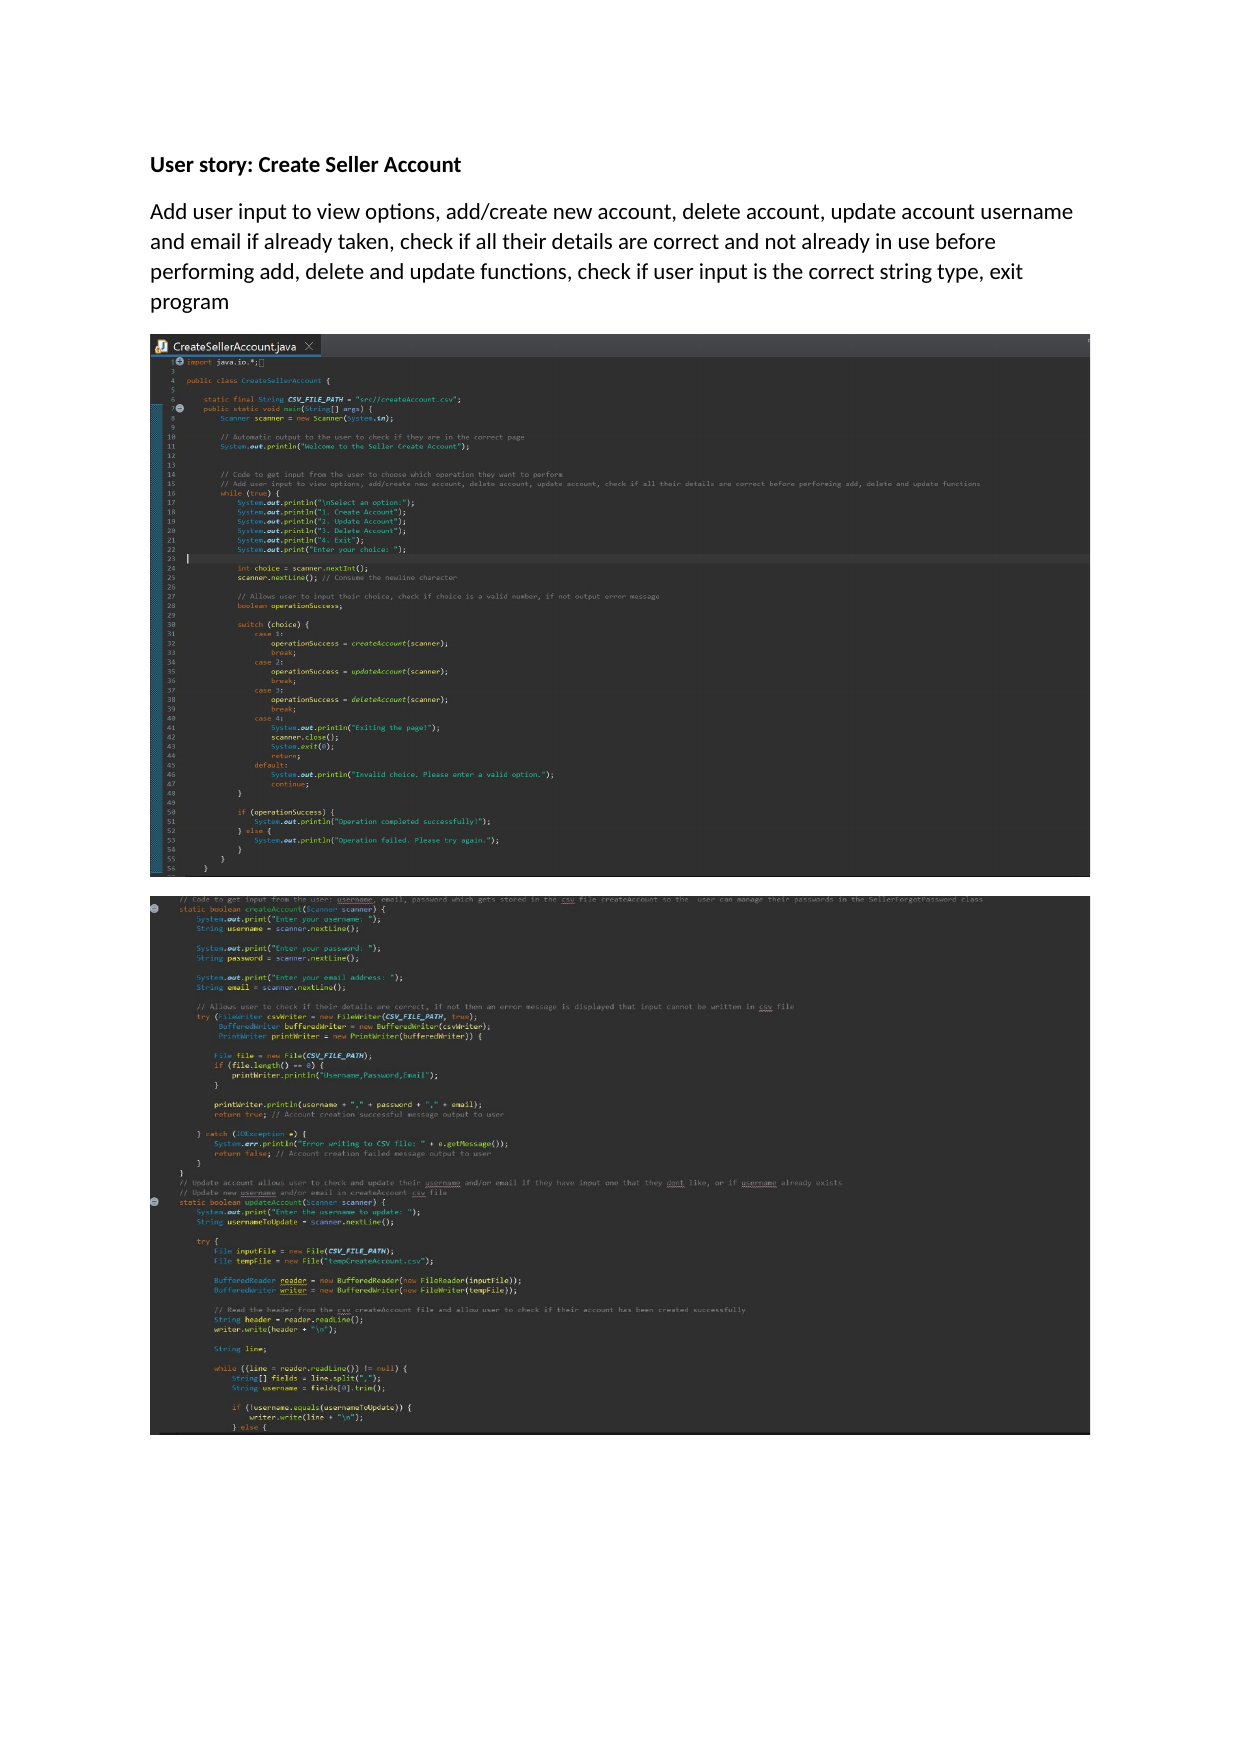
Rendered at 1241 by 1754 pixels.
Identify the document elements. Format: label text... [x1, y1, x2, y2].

picture [150, 334, 1091, 877]
picture [150, 896, 1091, 1435]
text User story: Create Seller Account [150, 150, 1090, 178]
text Add user input to view options, add/create new account, delete account, update account username and email if already taken, check if all their details are correct and not already in use before performing add, delete and update functions, check if user input is the correct string type, exit program [150, 197, 1090, 316]
